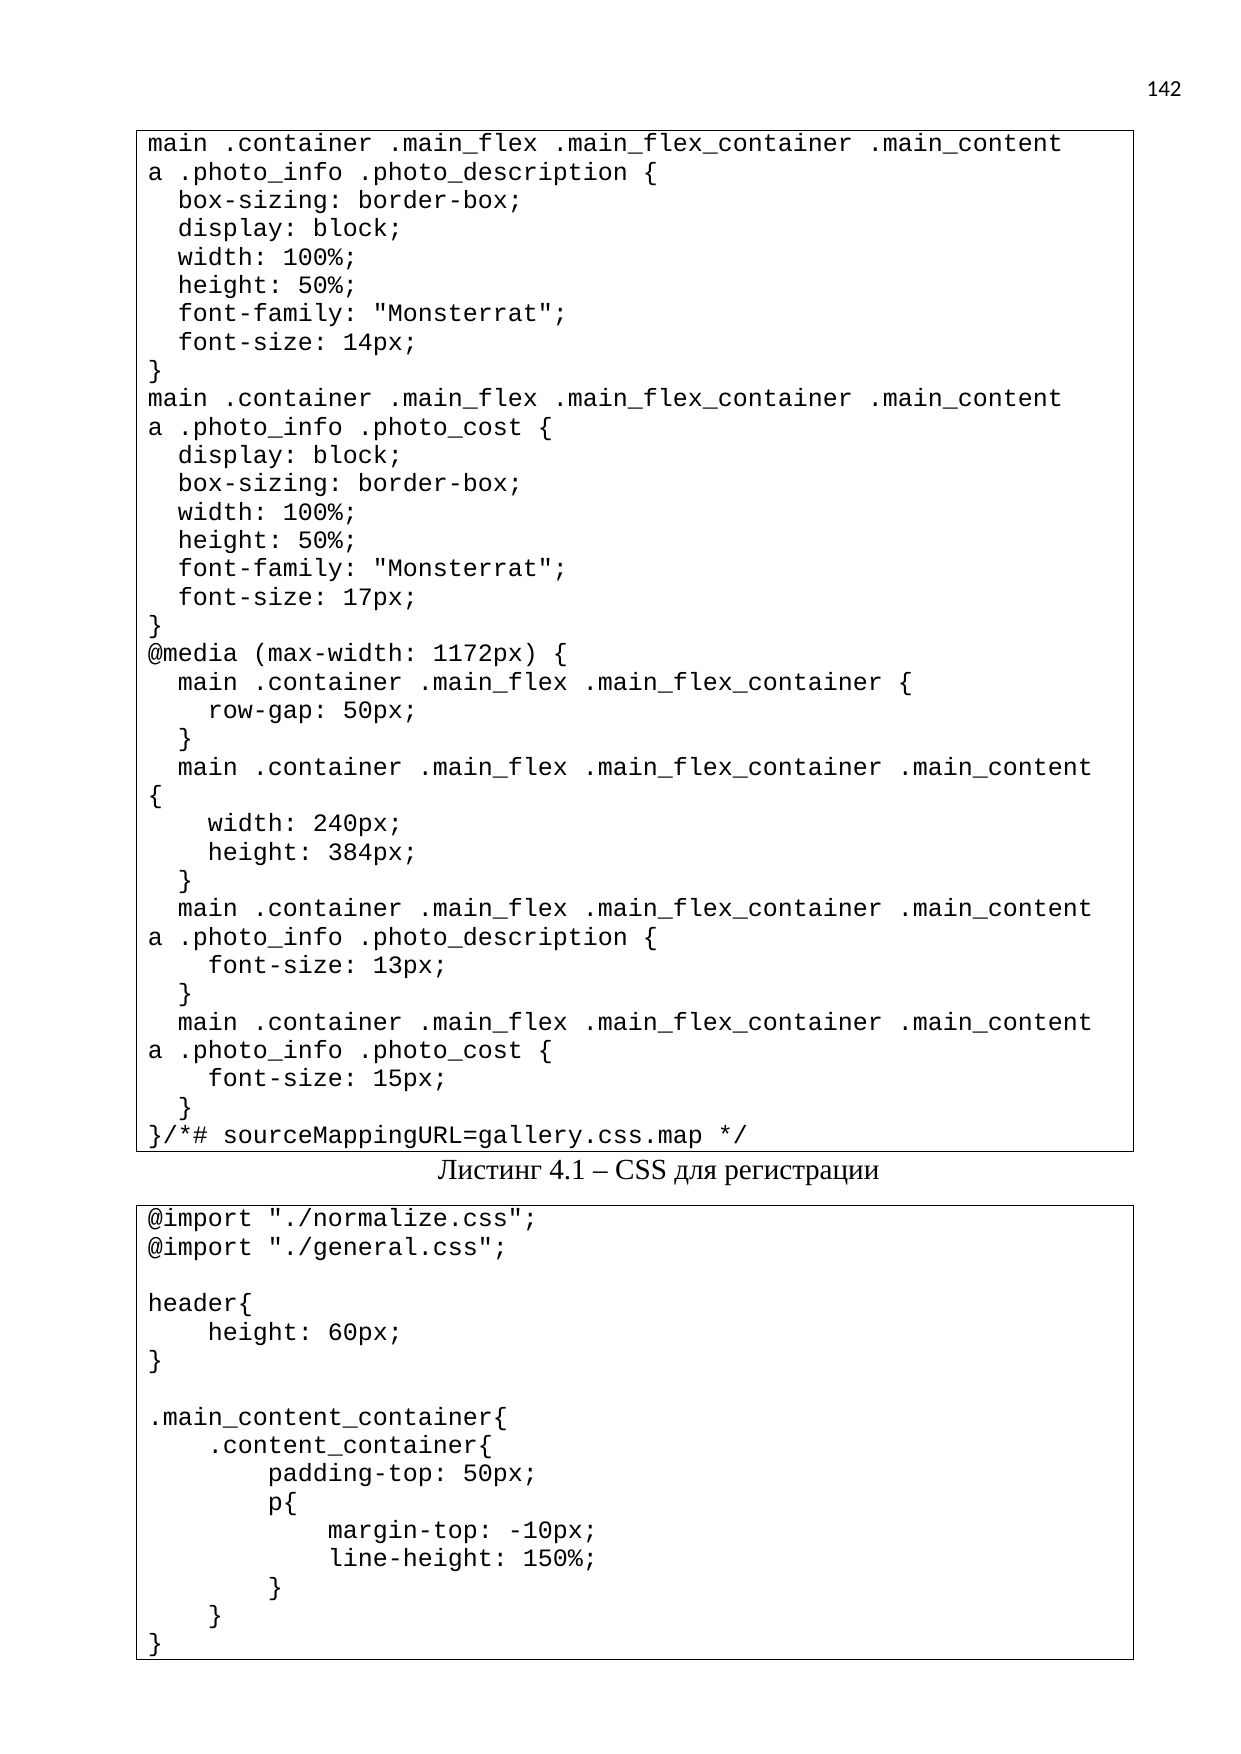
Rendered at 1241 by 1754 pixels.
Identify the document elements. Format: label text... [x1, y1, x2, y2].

text Листинг 4.1 – CSS для регистрации [136, 1152, 1181, 1186]
table_header @import "./normalize.css"; @import "./general.css"; header{ height: 60px; } .main_content_container{ .content_container{ padding-top: 50px; p{ margin-top: -10px; line-height: 150%; } } } [137, 1206, 1133, 1659]
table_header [137, 131, 1133, 1151]
